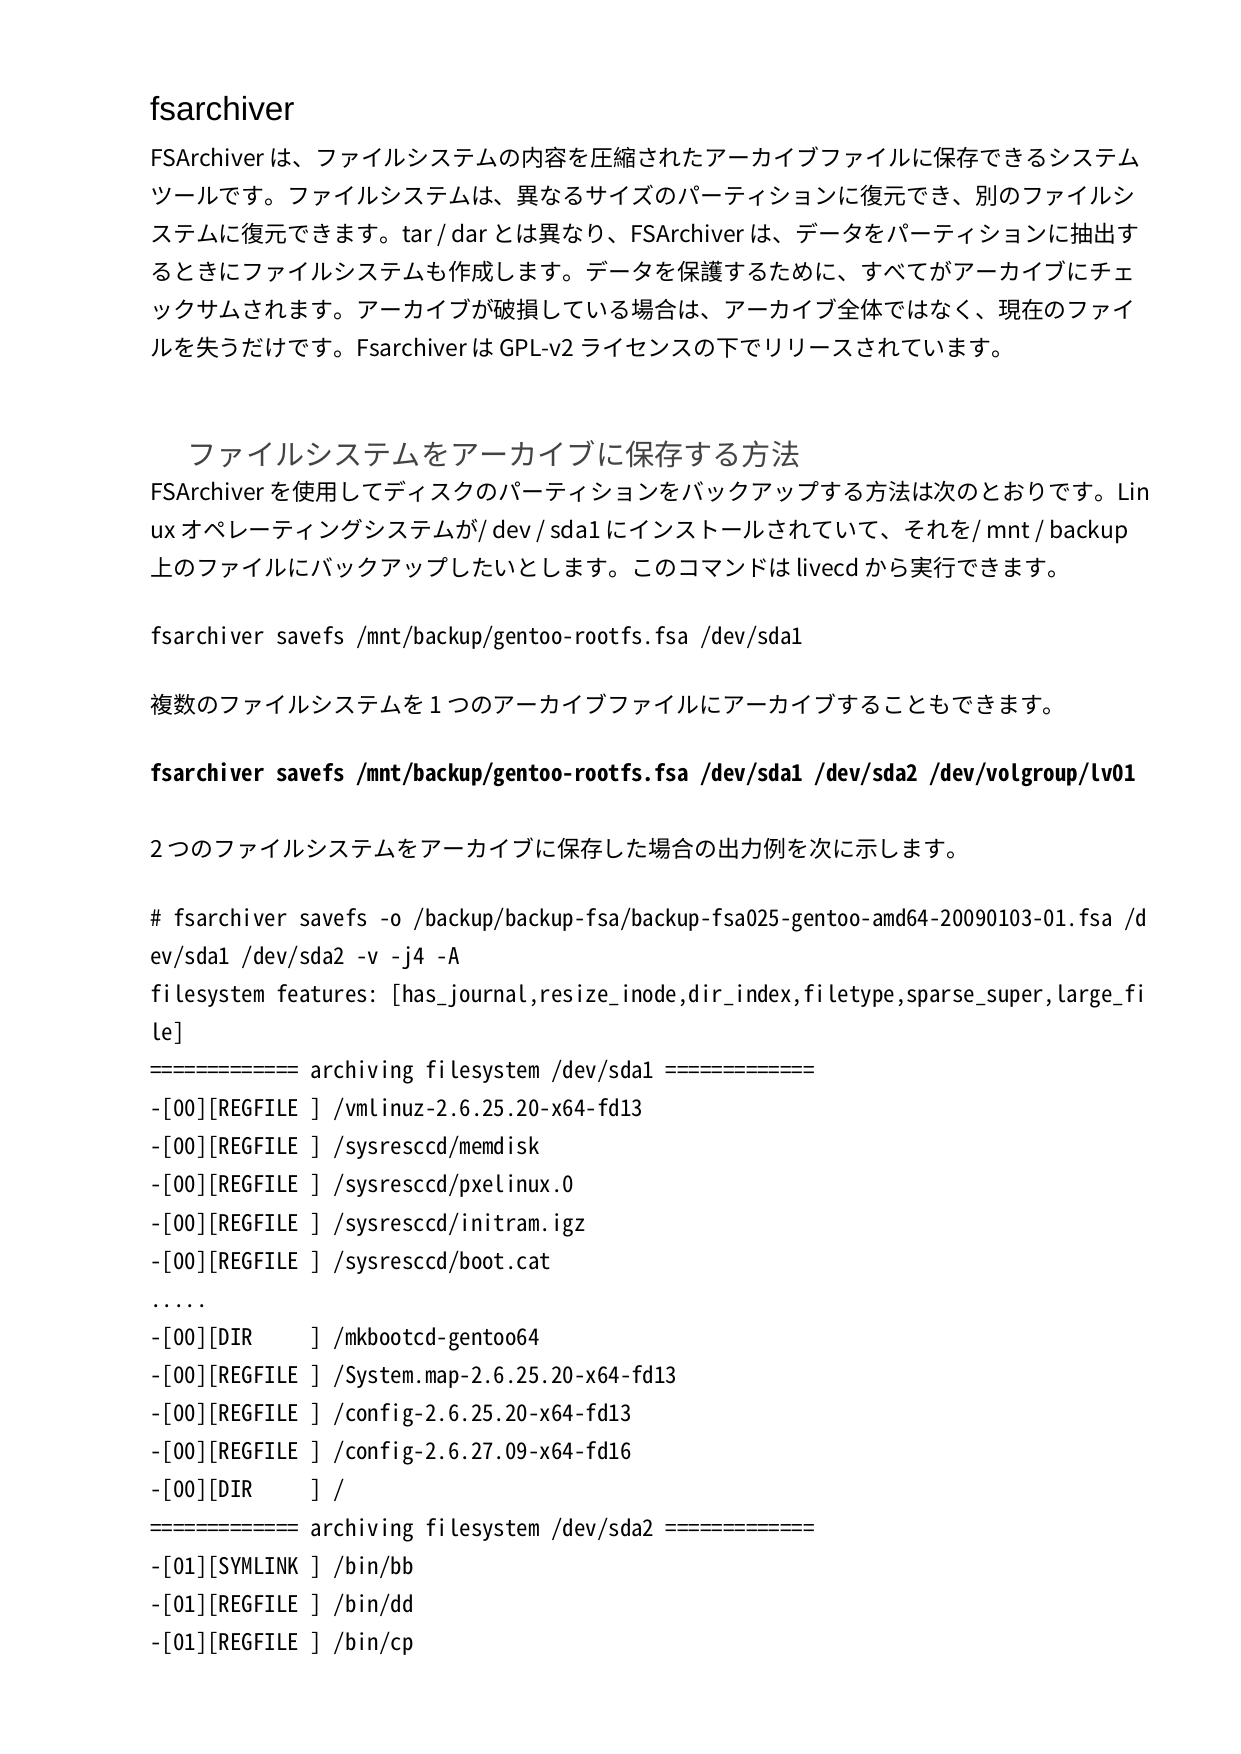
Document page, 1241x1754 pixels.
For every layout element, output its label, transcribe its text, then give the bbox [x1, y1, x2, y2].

list fsarchiver savefs /mnt/backup/gentoo-rootfs.fsa /dev/sda1 /dev/sda2 /dev/volgroup/lv01 [150, 755, 1152, 788]
subtitle ファイルシステムをアーカイブに保存する方法 [187, 431, 1152, 474]
list -[00][REGFILE ] /config-2.6.27.09-x64-fd16 [150, 1433, 1152, 1466]
list 2つのファイルシステムをアーカイブに保存した場合の出力例を次に示します。 [150, 831, 1152, 864]
list filesystem features: [has_journal,resize_inode,dir_index,filetype,sparse_super,large_file] [150, 976, 1152, 1047]
list -[01][SYMLINK ] /bin/bb [150, 1548, 1152, 1581]
list fsarchiver savefs /mnt/backup/gentoo-rootfs.fsa /dev/sda1 [150, 618, 1152, 651]
list 複数のファイルシステムを1つのアーカイブファイルにアーカイブすることもできます。 [150, 687, 1152, 720]
list FSArchiverを使用してディスクのパーティションをバックアップする方法は次のとおりです。Linuxオペレーティングシステムが/ dev / sda1にインストールされていて、それを/ mnt / backup上のファイルにバックアップしたいとします。このコマンドはlivecdから実行できます。 [150, 474, 1152, 583]
list # fsarchiver savefs -o /backup/backup-fsa/backup-fsa025-gentoo-amd64-20090103-01.fsa /dev/sda1 /dev/sda2 -v -j4 -A [150, 899, 1152, 971]
text FSArchiverは、ファイルシステムの内容を圧縮されたアーカイブファイルに保存できるシステムツールです。ファイルシステムは、異なるサイズのパーティションに復元でき、別のファイルシステムに復元できます。tar / darとは異なり、FSArchiverは、データをパーティションに抽出するときにファイルシステムも作成します。データを保護するために、すべてがアーカイブにチェックサムされます。アーカイブが破損している場合は、アーカイブ全体ではなく、現在のファイルを失うだけです。FsarchiverはGPL-v2ライセンスの下でリリースされています。 [150, 139, 1152, 363]
list -[00][REGFILE ] /config-2.6.25.20-x64-fd13 [150, 1395, 1152, 1428]
list -[00][REGFILE ] /sysresccd/initram.igz [150, 1204, 1152, 1238]
list ============= archiving filesystem /dev/sda2 ============= [150, 1509, 1152, 1543]
list -[00][REGFILE ] /sysresccd/boot.cat [150, 1243, 1152, 1276]
list -[01][REGFILE ] /bin/cp [150, 1624, 1152, 1657]
list -[00][REGFILE ] /System.map-2.6.25.20-x64-fd13 [150, 1357, 1152, 1390]
list -[00][DIR ] / [150, 1471, 1152, 1504]
list -[01][REGFILE ] /bin/dd [150, 1586, 1152, 1619]
subtitle fsarchiver [150, 88, 1152, 127]
list ============= archiving filesystem /dev/sda1 ============= [150, 1052, 1152, 1085]
list -[00][DIR ] /mkbootcd-gentoo64 [150, 1319, 1152, 1352]
list -[00][REGFILE ] /sysresccd/memdisk [150, 1128, 1152, 1161]
list -[00][REGFILE ] /sysresccd/pxelinux.0 [150, 1166, 1152, 1199]
list ..... [150, 1281, 1152, 1314]
list -[00][REGFILE ] /vmlinuz-2.6.25.20-x64-fd13 [150, 1090, 1152, 1123]
